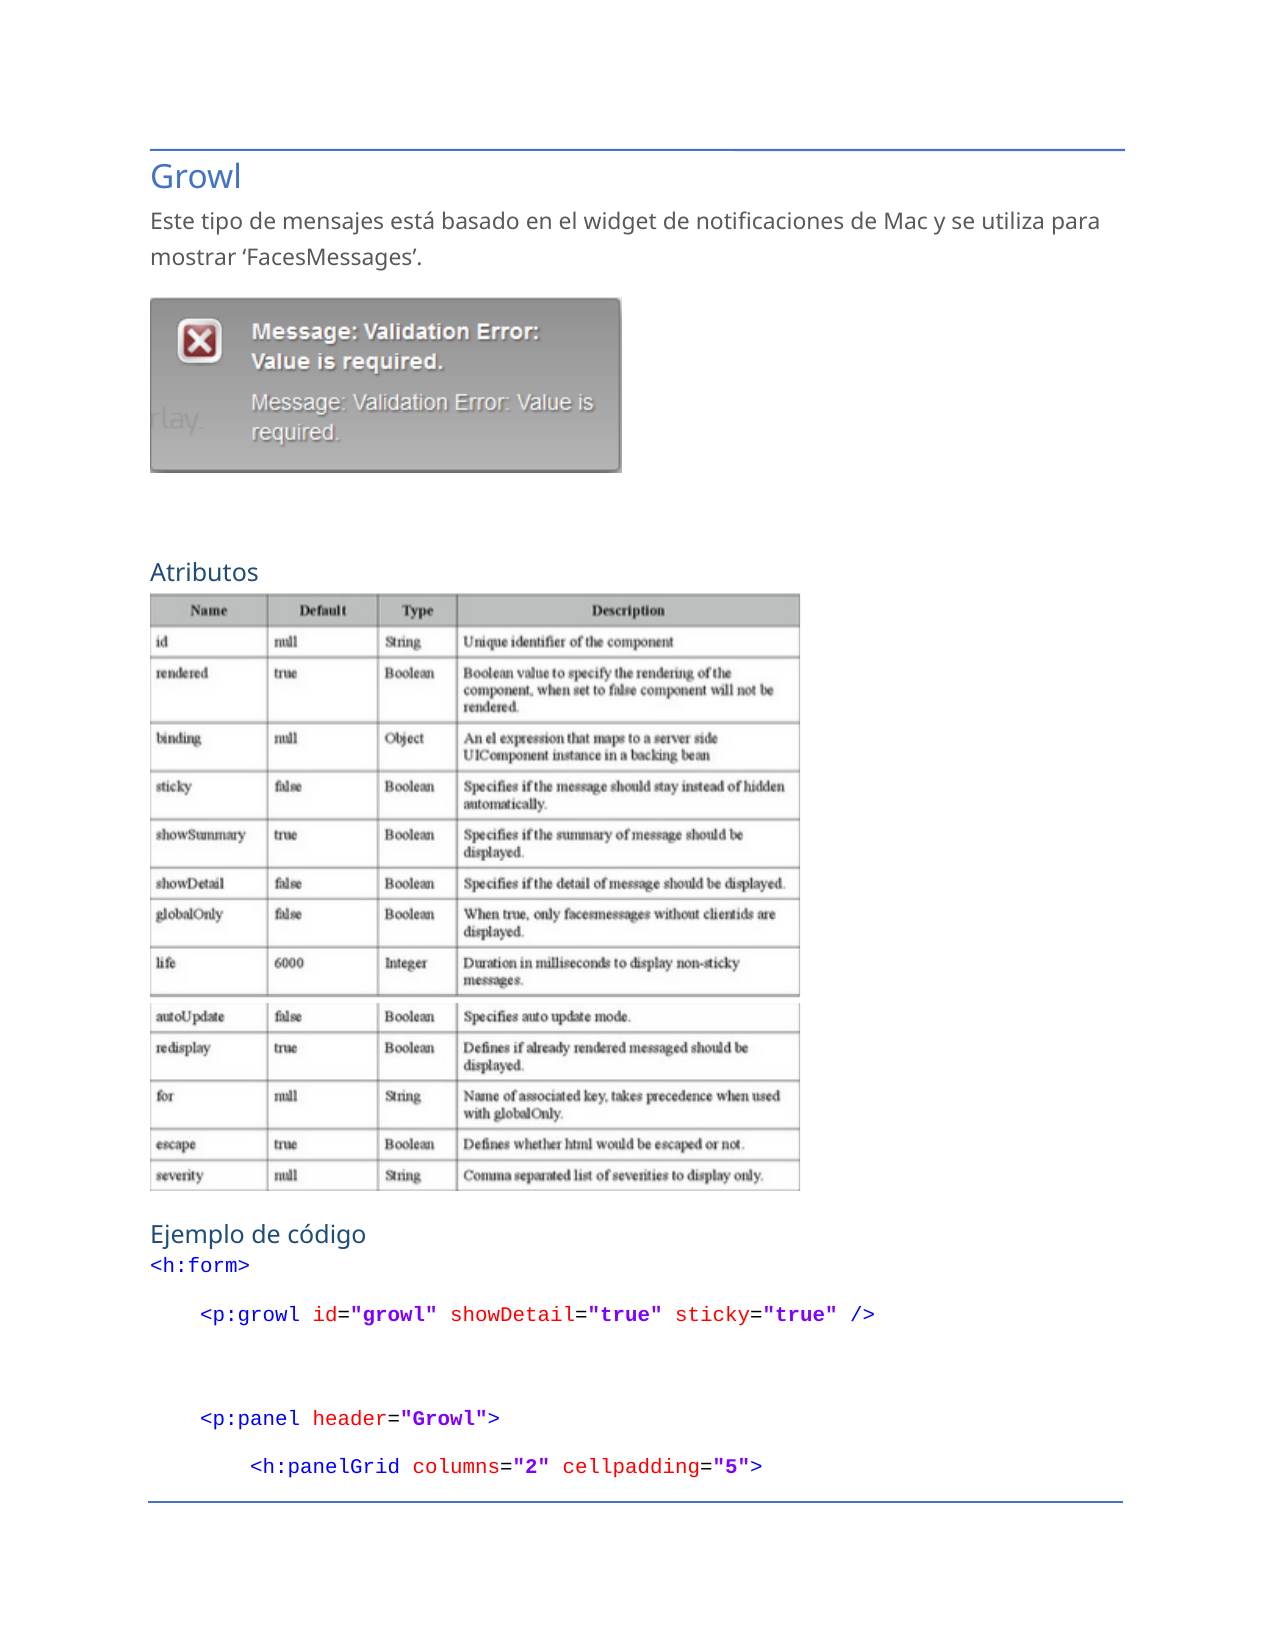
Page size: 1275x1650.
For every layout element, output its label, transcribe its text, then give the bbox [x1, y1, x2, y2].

subtitle Growl [150, 151, 1125, 198]
text <p:growl id="growl" showDetail="true" sticky="true" /> [150, 1303, 1125, 1327]
subtitle Atributos [150, 555, 1125, 589]
text <h:form> [150, 1256, 1125, 1279]
text Este tipo de mensajes está basado en el widget de notificaciones de Mac y se utiliza para mostrar ‘FacesMessages’. [150, 205, 1125, 272]
text <h:panelGrid columns="2" cellpadding="5"> [150, 1456, 1125, 1480]
subtitle Ejemplo de código [150, 1216, 1125, 1250]
picture [150, 1003, 800, 1191]
picture [150, 593, 800, 999]
text <p:panel header="Growl"> [150, 1408, 1125, 1432]
picture [150, 297, 622, 473]
